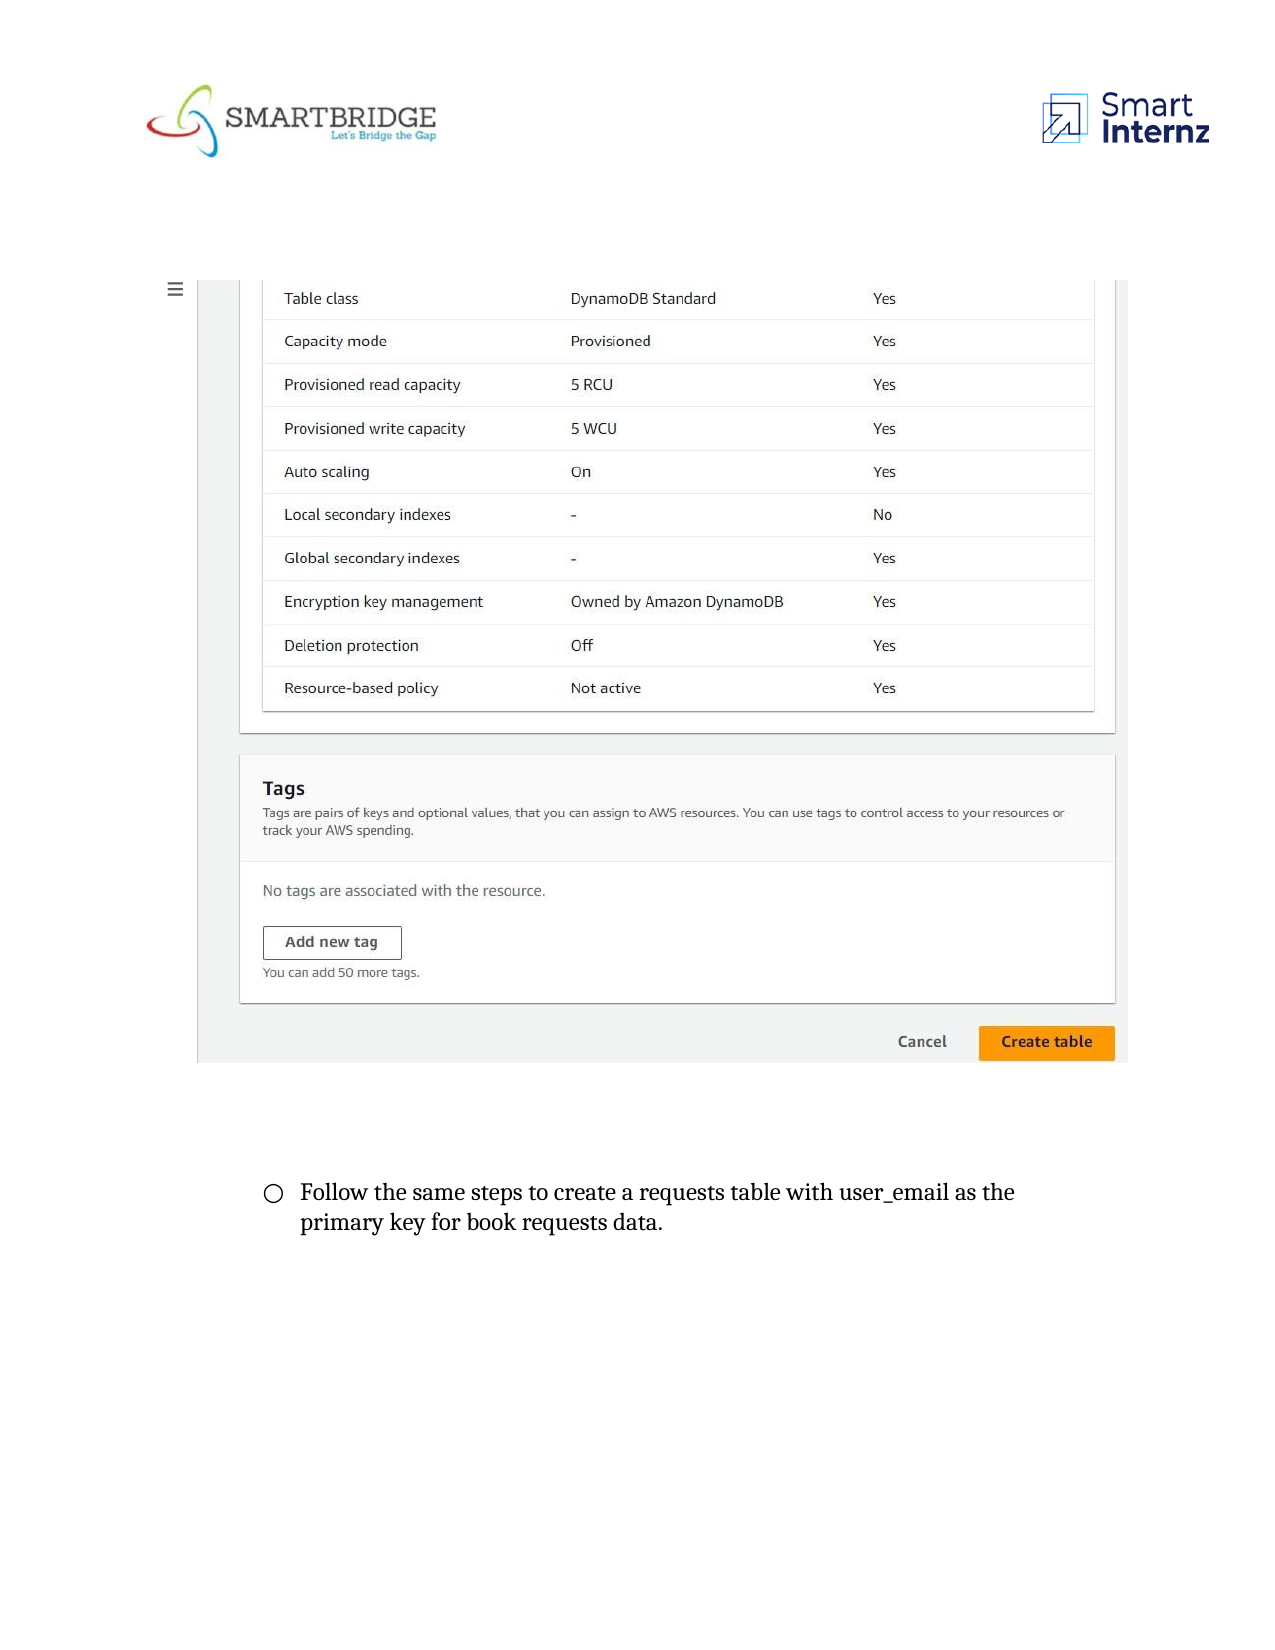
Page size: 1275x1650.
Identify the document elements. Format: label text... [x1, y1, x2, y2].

picture [167, 280, 1128, 1063]
picture [1042, 92, 1209, 143]
list Follow the same steps to create a requests table with user_email as the primary key for book requests data. [262, 1174, 1047, 1237]
picture [143, 78, 439, 161]
